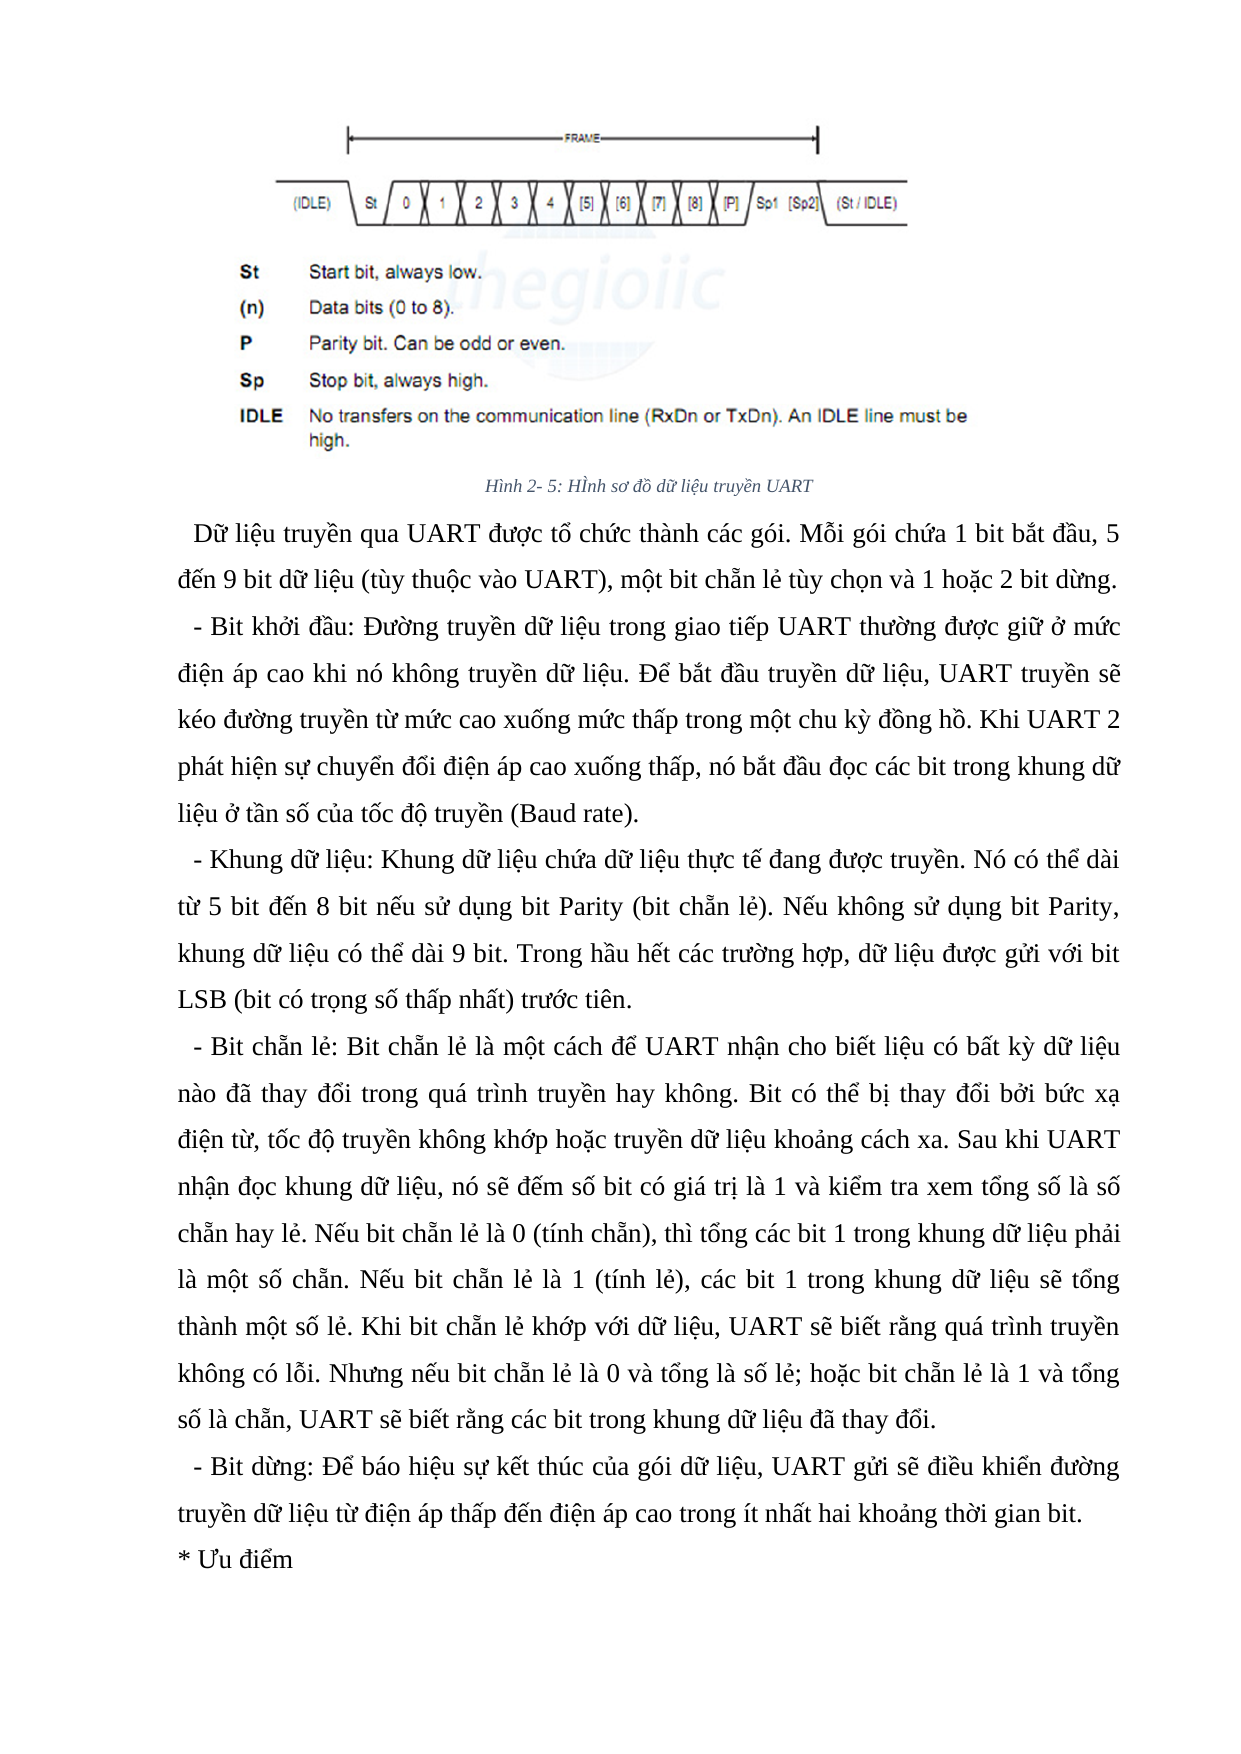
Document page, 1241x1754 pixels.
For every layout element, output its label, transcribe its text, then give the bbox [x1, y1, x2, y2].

text - Bit khởi đầu: Đường truyền dữ liệu trong giao tiếp UART thường được giữ ở mức điện áp cao khi nó không truyền dữ liệu. Để bắt đầu truyền dữ liệu, UART truyền sẽ kéo đường truyền từ mức cao xuống mức thấp trong một chu kỳ đồng hồ. Khi UART 2 phát hiện sự chuyển đổi điện áp cao xuống thấp, nó bắt đầu đọc các bit trong khung dữ liệu ở tần số của tốc độ truyền (Baud rate). [177, 610, 1122, 828]
text - Bit dừng: Để báo hiệu sự kết thúc của gói dữ liệu, UART gửi sẽ điều khiển đường truyền dữ liệu từ điện áp thấp đến điện áp cao trong ít nhất hai khoảng thời gian bit. [177, 1450, 1122, 1528]
text Dữ liệu truyền qua UART được tổ chức thành các gói. Mỗi gói chứa 1 bit bắt đầu, 5 đến 9 bit dữ liệu (tùy thuộc vào UART), một bit chẵn lẻ tùy chọn và 1 hoặc 2 bit dừng. [177, 517, 1122, 595]
text - Khung dữ liệu: Khung dữ liệu chứa dữ liệu thực tế đang được truyền. Nó có thể dài từ 5 bit đến 8 bit nếu sử dụng bit Parity (bit chẵn lẻ). Nếu không sử dụng bit Parity, khung dữ liệu có thể dài 9 bit. Trong hầu hết các trường hợp, dữ liệu được gửi với bit LSB (bit có trọng số thấp nhất) trước tiên. [177, 844, 1122, 1015]
picture [177, 118, 993, 459]
text - Bit chẵn lẻ: Bit chẵn lẻ là một cách để UART nhận cho biết liệu có bất kỳ dữ liệu nào đã thay đổi trong quá trình truyền hay không. Bit có thể bị thay đổi bởi bức xạ điện từ, tốc độ truyền không khớp hoặc truyền dữ liệu khoảng cách xa. Sau khi UART nhận đọc khung dữ liệu, nó sẽ đếm số bit có giá trị là 1 và kiểm tra xem tổng số là số chẵn hay lẻ. Nếu bit chẵn lẻ là 0 (tính chẵn), thì tổng các bit 1 trong khung dữ liệu phải là một số chẵn. Nếu bit chẵn lẻ là 1 (tính lẻ), các bit 1 trong khung dữ liệu sẽ tổng thành một số lẻ. Khi bit chẵn lẻ khớp với dữ liệu, UART sẽ biết rằng quá trình truyền không có lỗi. Nhưng nếu bit chẵn lẻ là 0 và tổng là số lẻ; hoặc bit chẵn lẻ là 1 và tổng số là chẵn, UART sẽ biết rằng các bit trong khung dữ liệu đã thay đổi. [177, 1030, 1122, 1435]
text * Ưu điểm [177, 1544, 1122, 1575]
